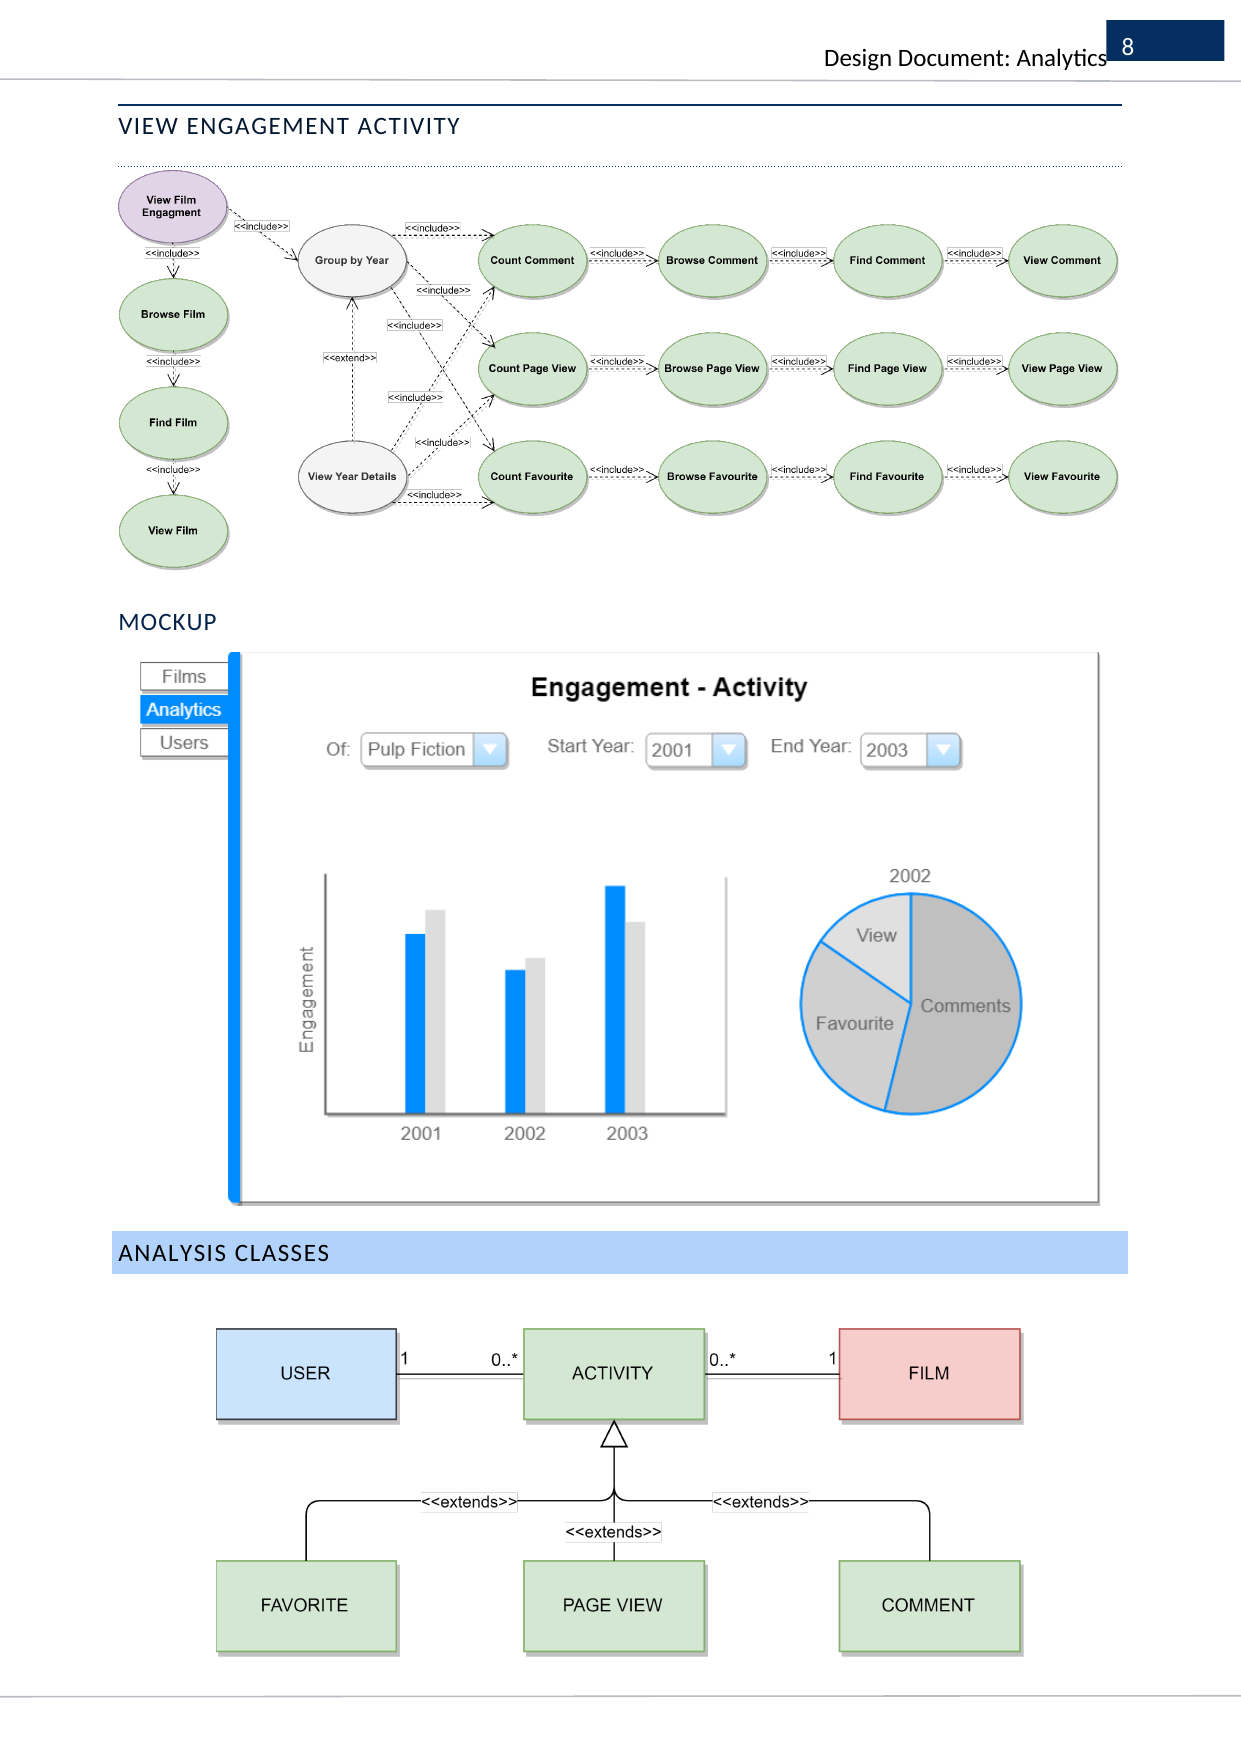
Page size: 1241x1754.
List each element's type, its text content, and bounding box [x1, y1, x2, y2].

picture [118, 170, 1119, 571]
subtitle Analysis Classes [118, 1237, 1122, 1267]
subtitle View Engagement Activity [118, 106, 1122, 141]
picture [216, 1320, 1025, 1658]
picture [140, 652, 1100, 1206]
